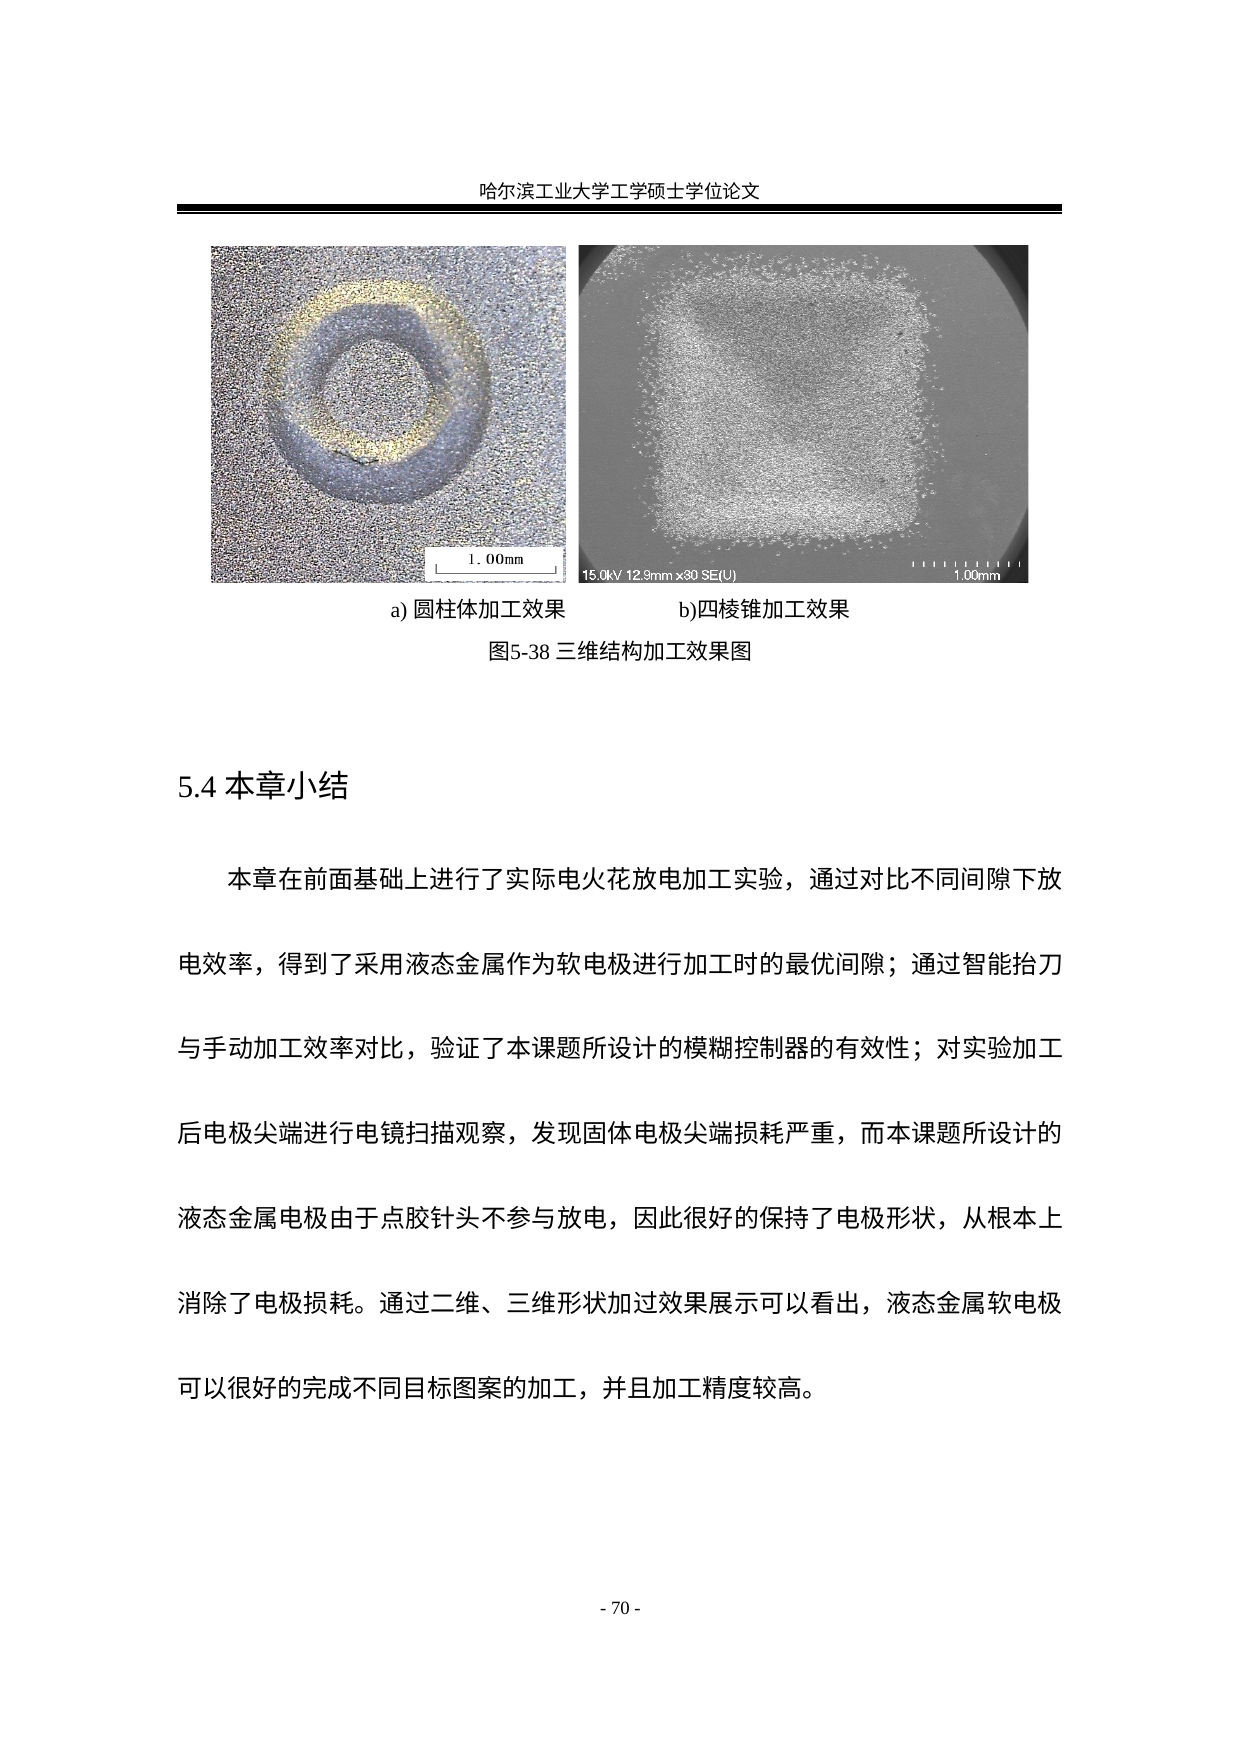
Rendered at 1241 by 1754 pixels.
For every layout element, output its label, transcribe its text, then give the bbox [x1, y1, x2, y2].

text a) 圆柱体加工效果 b)四棱锥加工效果 [177, 591, 1063, 624]
picture [578, 245, 1029, 583]
subtitle 本章小结 [177, 749, 1063, 817]
text 本章在前面基础上进行了实际电火花放电加工实验，通过对比不同间隙下放电效率，得到了采用液态金属作为软电极进行加工时的最优间隙；通过智能抬刀与手动加工效率对比，验证了本课题所设计的模糊控制器的有效性；对实验加工后电极尖端进行电镜扫描观察，发现固体电极尖端损耗严重，而本课题所设计的液态金属电极由于点胶针头不参与放电，因此很好的保持了电极形状，从根本上消除了电极损耗。通过二维、三维形状加过效果展示可以看出，液态金属软电极可以很好的完成不同目标图案的加工，并且加工精度较高。 [177, 843, 1063, 1421]
picture [211, 246, 566, 583]
